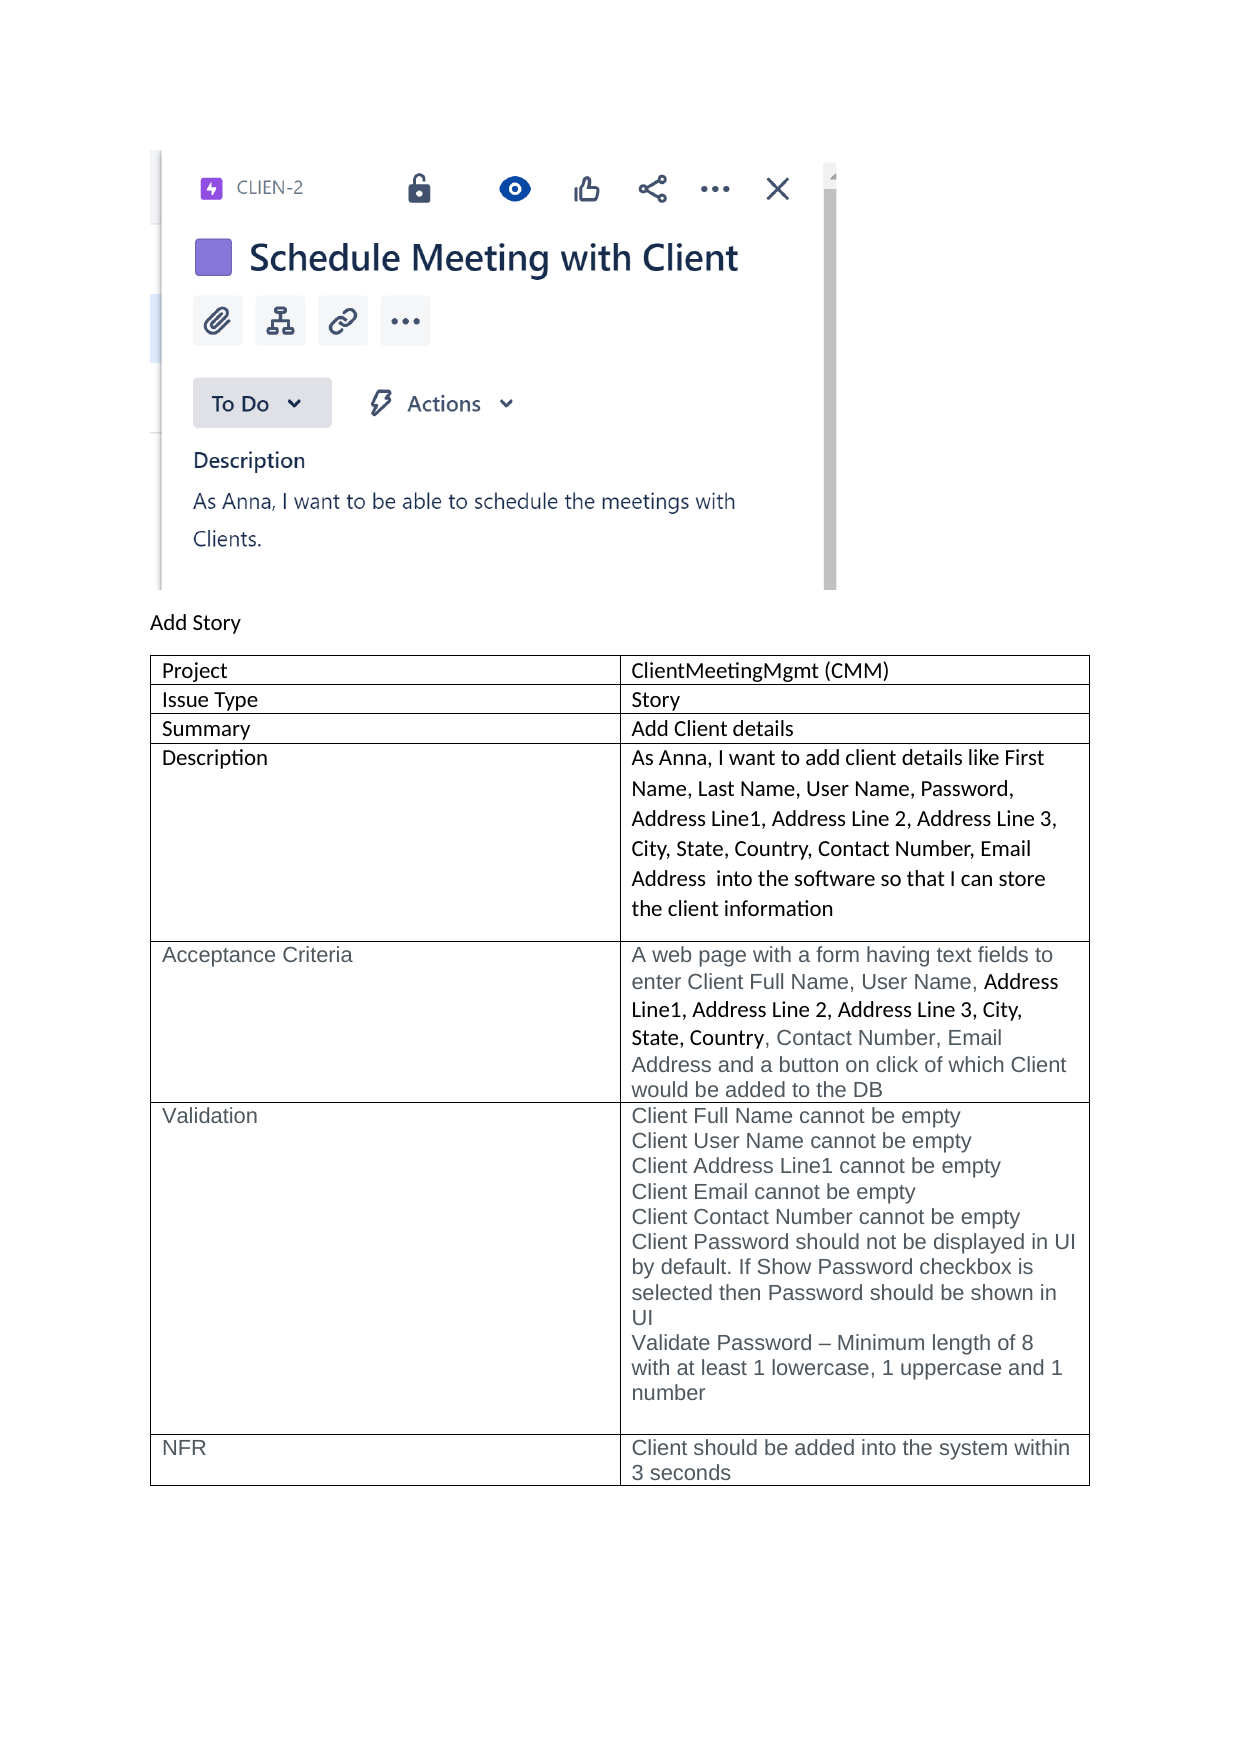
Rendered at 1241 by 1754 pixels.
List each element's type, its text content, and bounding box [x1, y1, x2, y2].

table_cell Client Full Name cannot be empty Client User Name cannot be empty Client Address Line1 cannot be empty Client Email cannot be empty Client Contact Number cannot be empty Client Password should not be displayed in UI by default. If Show Password checkbox is selected then Password should be shown in UI Validate Password – Minimum length of 8 with at least 1 lowercase, 1 uppercase and 1 number [621, 1103, 1089, 1433]
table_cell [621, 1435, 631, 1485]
table_cell As Anna, I want to add client details like First Name, Last Name, User Name, Password, Address Line1, Address Line 2, Address Line 3, City, State, Country, Contact Number, Email Address into the software so that I can store the client information [621, 744, 1089, 941]
table_cell NFR [151, 1435, 620, 1485]
table_cell Issue Type [151, 685, 620, 713]
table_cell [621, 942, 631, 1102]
text Add Story [150, 608, 1090, 636]
table_cell Acceptance Criteria [151, 942, 620, 1102]
picture [150, 150, 837, 590]
table_cell Story [621, 685, 1089, 713]
table_cell Validation [151, 1103, 620, 1433]
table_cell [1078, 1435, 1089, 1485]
table_cell Description [151, 744, 620, 941]
table_cell Add Client details [621, 714, 1089, 742]
table_header ClientMeetingMgmt (CMM) [621, 656, 1089, 684]
table_header Project [151, 656, 620, 684]
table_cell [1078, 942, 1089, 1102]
table_cell Summary [151, 714, 620, 742]
